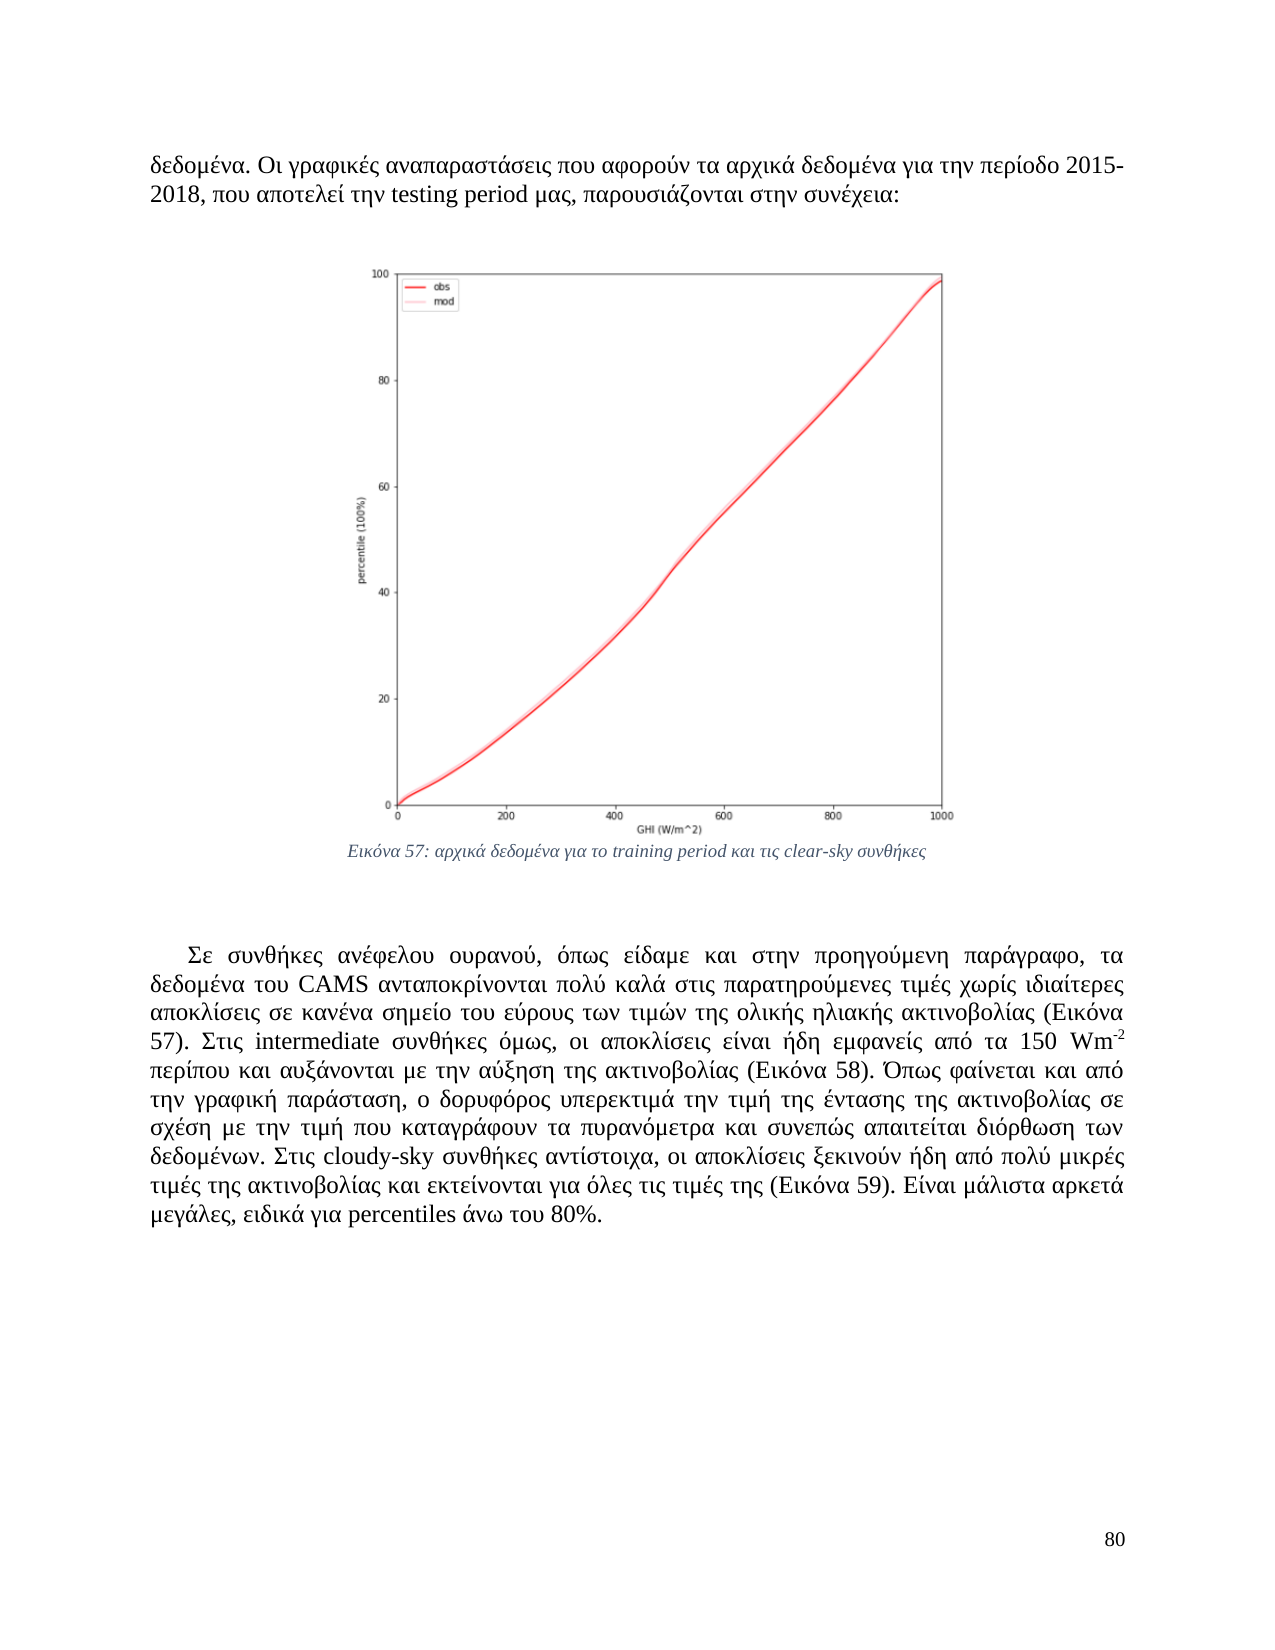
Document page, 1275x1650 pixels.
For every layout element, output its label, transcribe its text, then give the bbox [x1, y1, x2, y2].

text Σε συνθήκες ανέφελου ουρανού, όπως είδαμε και στην προηγούμενη παράγραφο, τα δεδομένα του CAMS ανταποκρίνονται πολύ καλά στις παρατηρούμενες τιμές χωρίς ιδιαίτερες αποκλίσεις σε κανένα σημείο του εύρους των τιμών της ολικής ηλιακής ακτινοβολίας (Εικόνα 57). Στις intermediate συνθήκες όμως, οι αποκλίσεις είναι ήδη εμφανείς από τα 150 Wm-2 περίπου και αυξάνονται με την αύξηση της ακτινοβολίας (Εικόνα 58). Όπως φαίνεται και από την γραφική παράσταση, ο δορυφόρος υπερεκτιμά την τιμή της έντασης της ακτινοβολίας σε σχέση με την τιμή που καταγράφουν τα πυρανόμετρα και συνεπώς απαιτείται διόρθωση των δεδομένων. Στις cloudy-sky συνθήκες αντίστοιχα, οι αποκλίσεις ξεκινούν ήδη από πολύ μικρές τιμές της ακτινοβολίας και εκτείνονται για όλες τις τιμές της (Εικόνα 59). Είναι μάλιστα αρκετά μεγάλες, ειδικά για percentiles άνω του 80%. [150, 940, 1125, 1227]
text Εικόνα 57: αρχικά δεδομένα για το training period και τις clear-sky συνθήκες [150, 840, 1125, 862]
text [150, 150, 1125, 207]
picture [353, 265, 959, 840]
